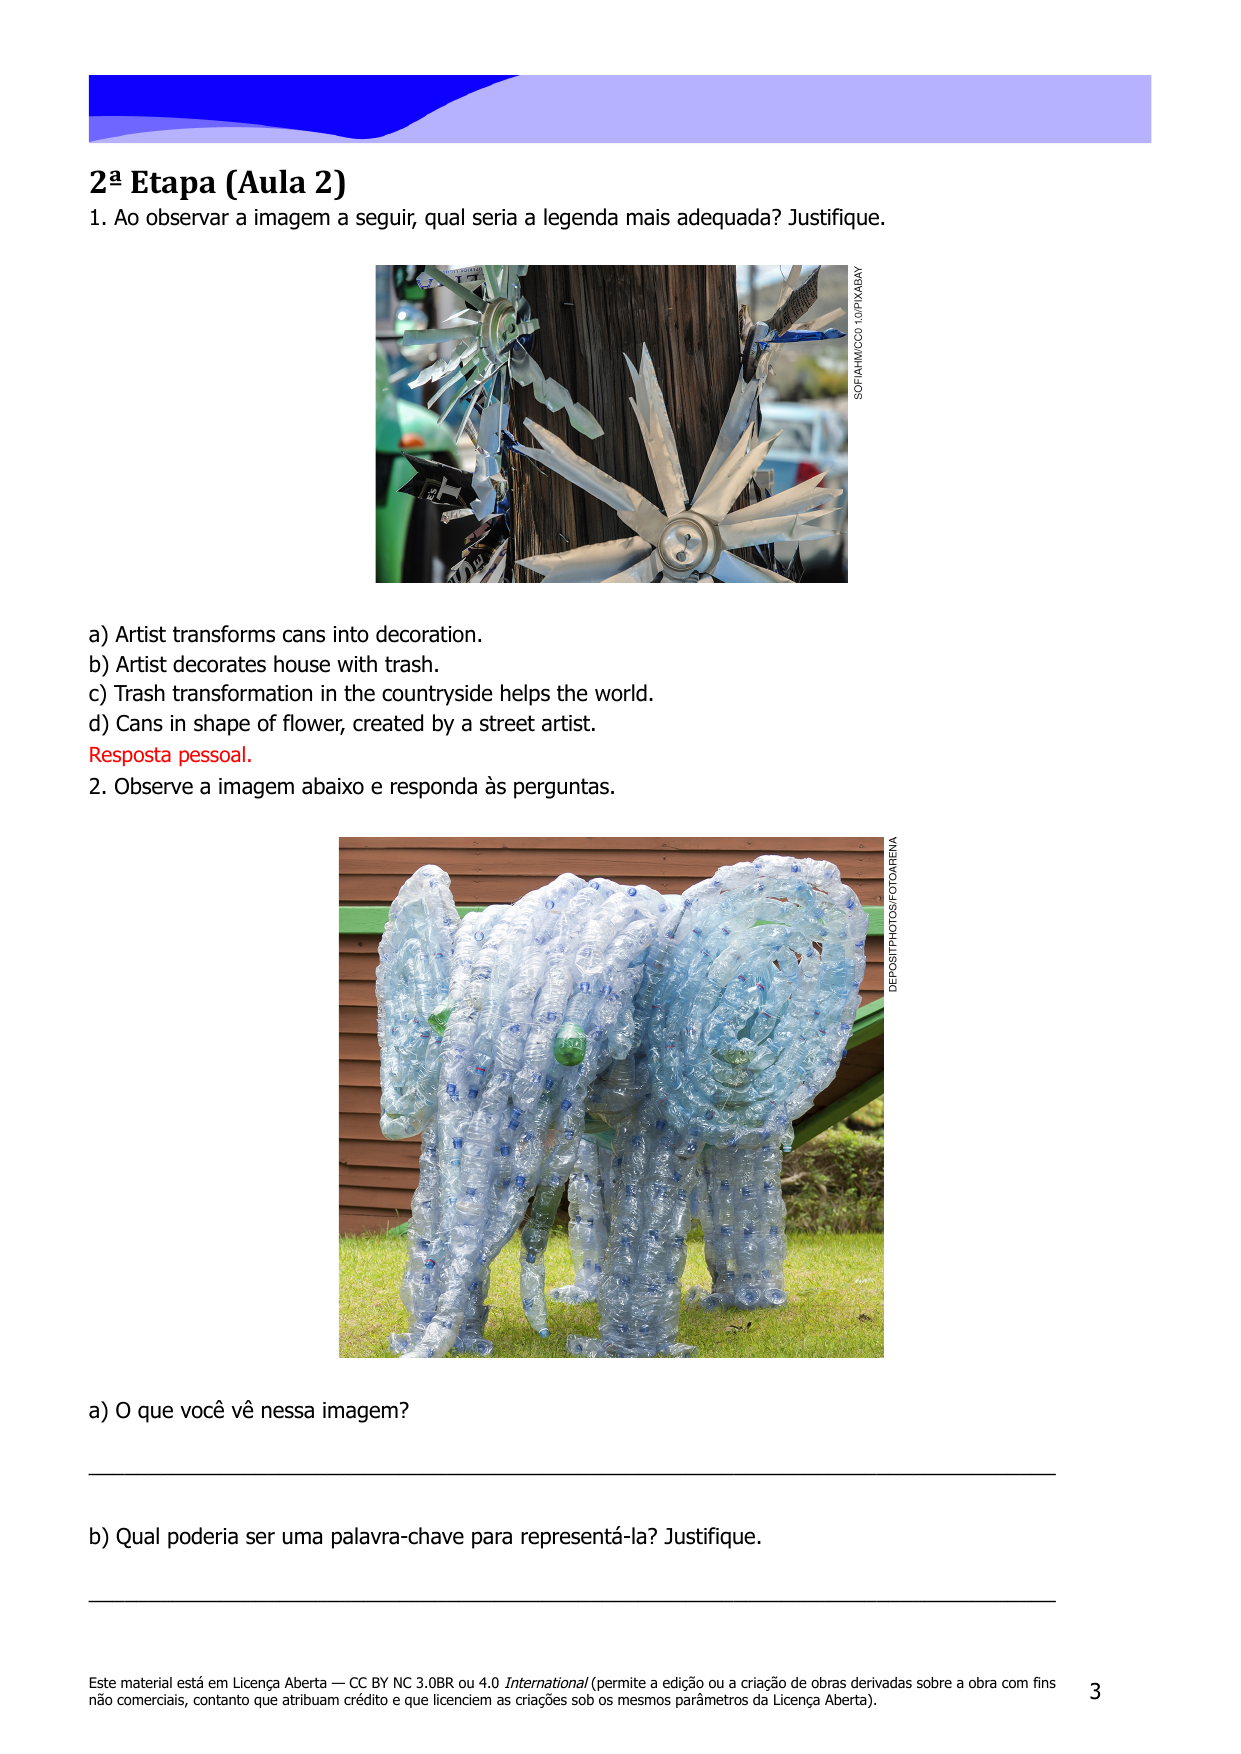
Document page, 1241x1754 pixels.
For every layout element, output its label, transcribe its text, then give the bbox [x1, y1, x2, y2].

text _________________________________________________________________________________ [89, 1552, 1152, 1611]
picture [375, 265, 865, 583]
picture [88, 75, 1152, 156]
text b) Qual poderia ser uma palavra-chave para representá-la? Justifique. [89, 1523, 1152, 1549]
text a) O que você vê nessa imagem? [89, 1396, 1152, 1423]
picture [338, 837, 902, 1358]
text d) Cans in shape of flower, created by a street artist. [89, 709, 1152, 736]
text Resposta pessoal. [89, 742, 1152, 767]
text 1. Ao observar a imagem a seguir, qual seria a legenda mais adequada? Justifique. [89, 204, 1152, 230]
text _________________________________________________________________________________ [89, 1426, 1152, 1484]
text c) Trash transformation in the countryside helps the world. [89, 680, 1152, 706]
text a) Artist transforms cans into decoration. [89, 621, 1152, 647]
text b) Artist decorates house with trash. [89, 650, 1152, 677]
text 2. Observe a imagem abaixo e responda às perguntas. [89, 773, 1152, 799]
text 2ª Etapa (Aula 2) [89, 162, 1152, 201]
